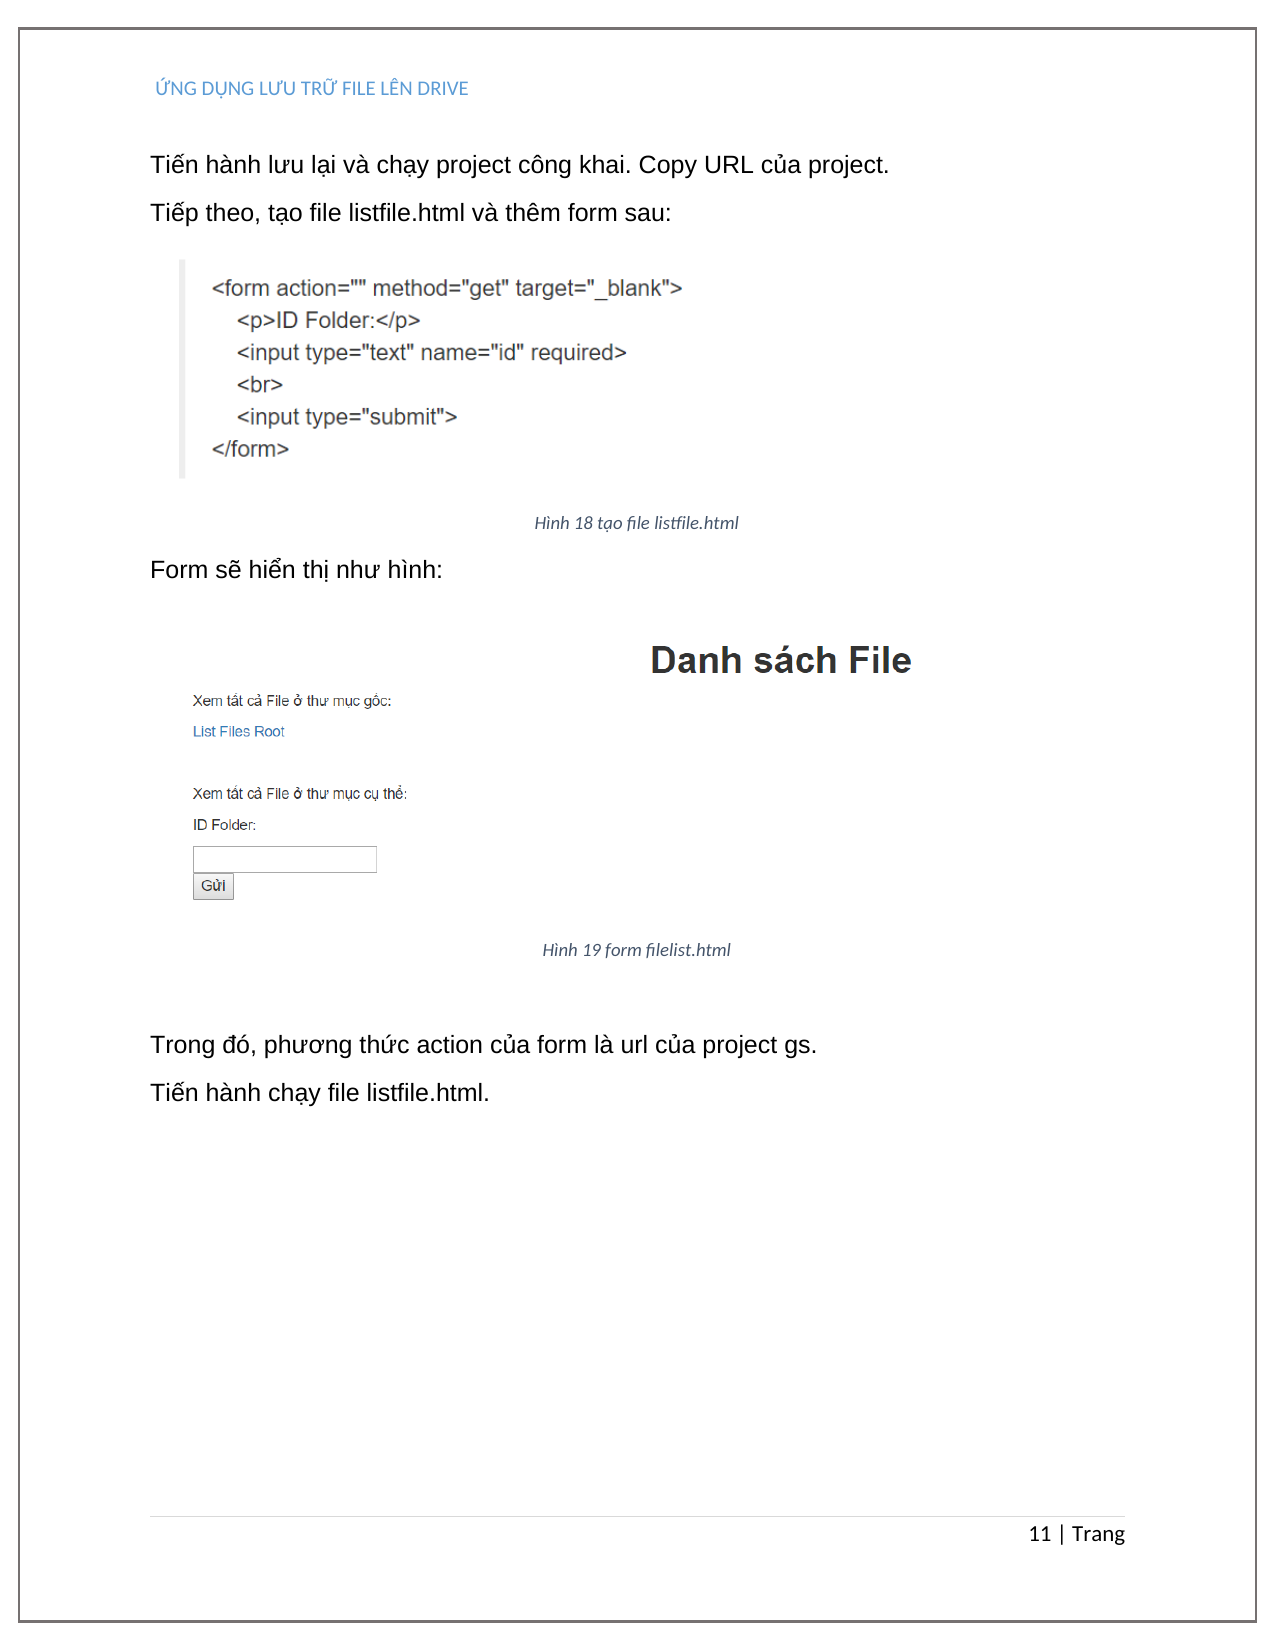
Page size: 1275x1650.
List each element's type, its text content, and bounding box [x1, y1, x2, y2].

picture [150, 602, 1138, 920]
text Tiến hành chạy file listfile.html. [150, 1077, 1125, 1106]
picture [150, 245, 1157, 492]
text Hình tạo file listfile.html [150, 511, 1125, 534]
text Hình form filelist.html [150, 938, 1125, 961]
text Tiếp theo, tạo file listfile.html và thêm form sau: [150, 198, 1125, 226]
text Form sẽ hiển thị như hình: [150, 554, 1125, 583]
text Tiến hành lưu lại và chạy project công khai. Copy URL của project. [150, 150, 1125, 179]
text Trong đó, phương thức action của form là url của project gs. [150, 1030, 1125, 1058]
